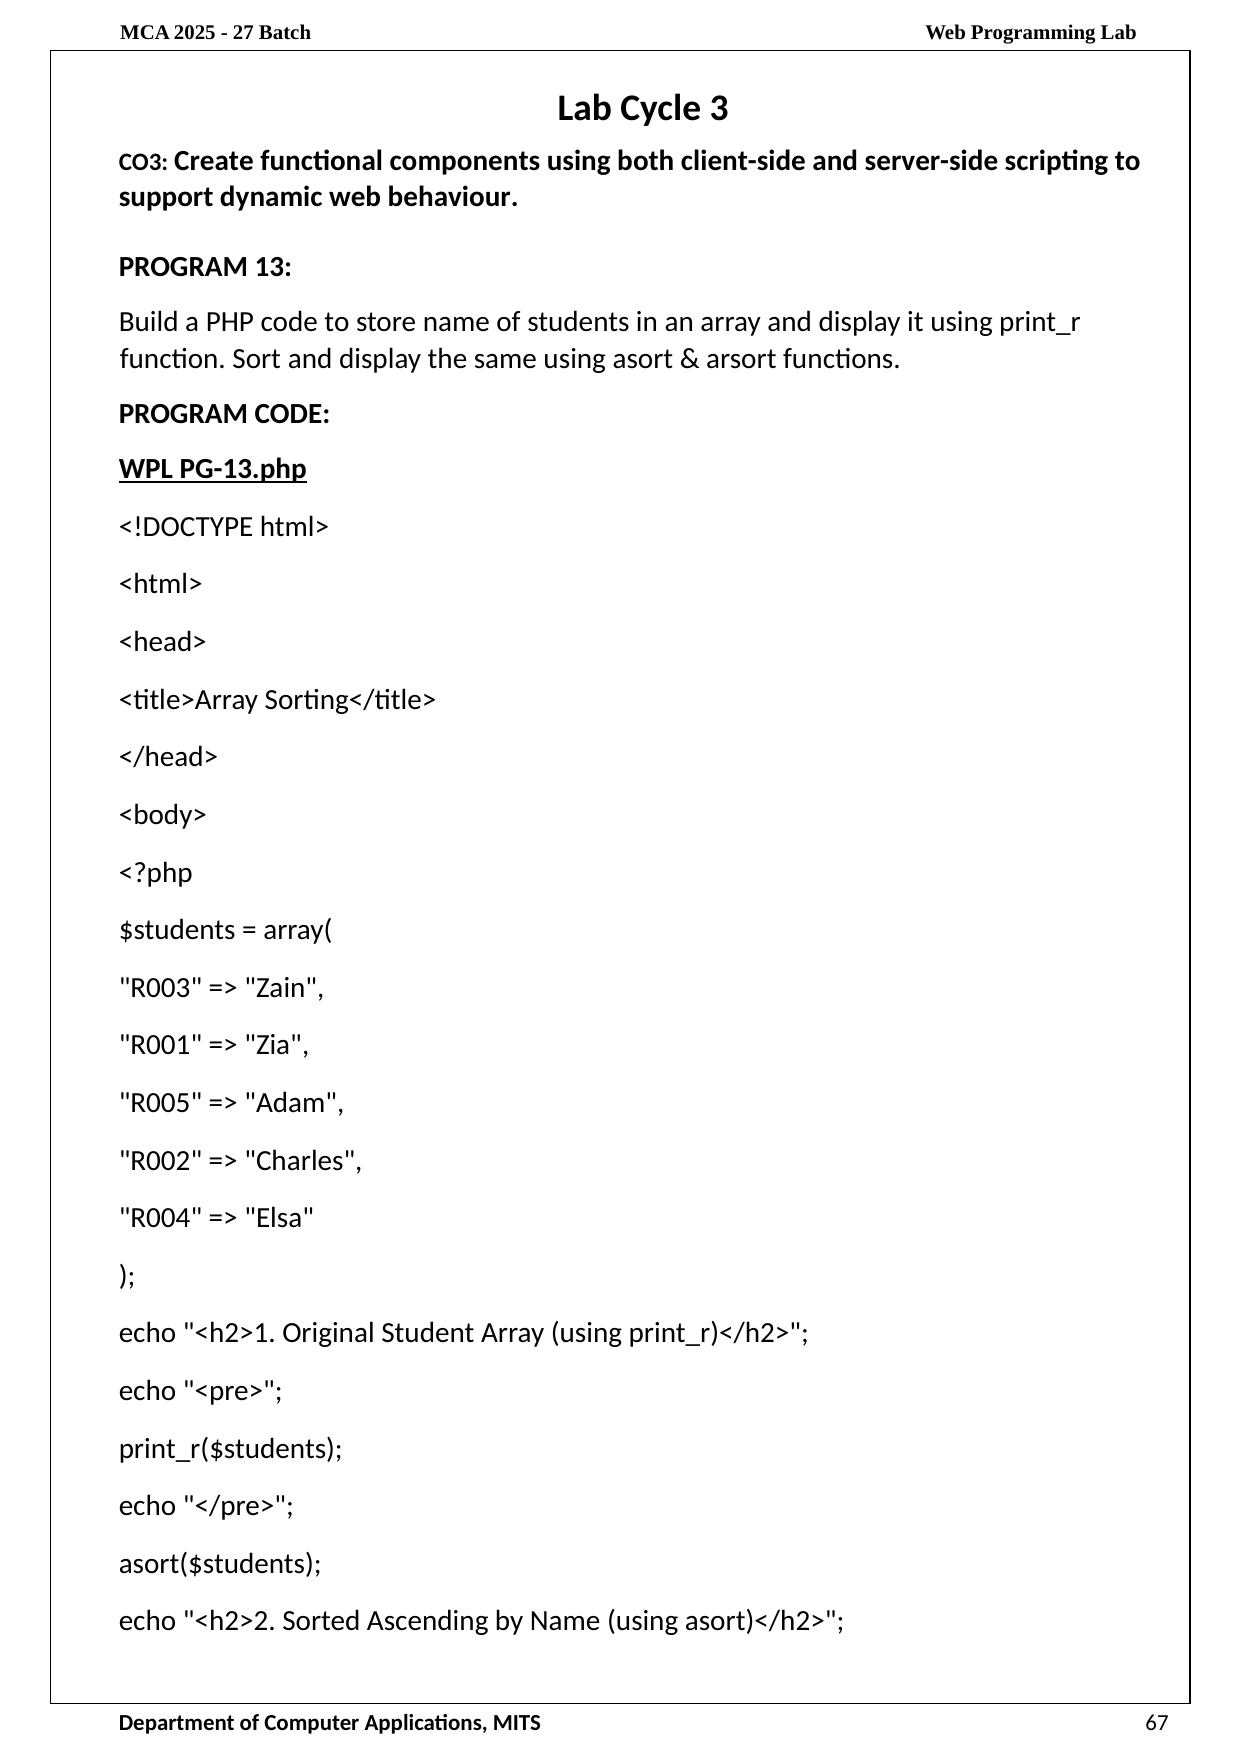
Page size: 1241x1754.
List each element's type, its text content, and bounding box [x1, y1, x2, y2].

text </head> [118, 738, 1173, 774]
text <head> [118, 623, 1173, 659]
text <title>Array Sorting</title> [118, 681, 1173, 716]
text CO3: Create functional components using both client-side and server-side scripting to support dynamic web behaviour. [118, 142, 1173, 214]
text Build a PHP code to store name of students in an array and display it using print_r function. Sort and display the same using asort & arsort functions. [118, 303, 1168, 376]
text asort($students); [118, 1545, 1173, 1581]
text $students = array( [118, 911, 1173, 947]
text print_r($students); [118, 1430, 1173, 1465]
text Lab Cycle 3 [118, 84, 1167, 130]
text echo "<h2>1. Original Student Array (using print_r)</h2>"; [118, 1314, 1173, 1350]
text echo "<h2>2. Sorted Ascending by Name (using asort)</h2>"; [118, 1602, 1173, 1638]
text <html> [118, 566, 1173, 601]
text "R003" => "Zain", [118, 969, 1173, 1004]
text echo "<pre>"; [118, 1372, 1173, 1408]
text ); [118, 1257, 1173, 1292]
text WPL PG-13.php [118, 450, 1173, 486]
text "R001" => "Zia", [118, 1026, 1173, 1062]
text <!DOCTYPE html> [118, 508, 1173, 544]
text <?php [118, 854, 1173, 889]
text PROGRAM 13: [118, 248, 1168, 283]
text <body> [118, 796, 1173, 832]
text PROGRAM CODE: [118, 396, 1168, 431]
text "R002" => "Charles", [118, 1142, 1173, 1177]
text "R005" => "Adam", [118, 1084, 1173, 1120]
text echo "</pre>"; [118, 1487, 1173, 1523]
text "R004" => "Elsa" [118, 1199, 1173, 1235]
